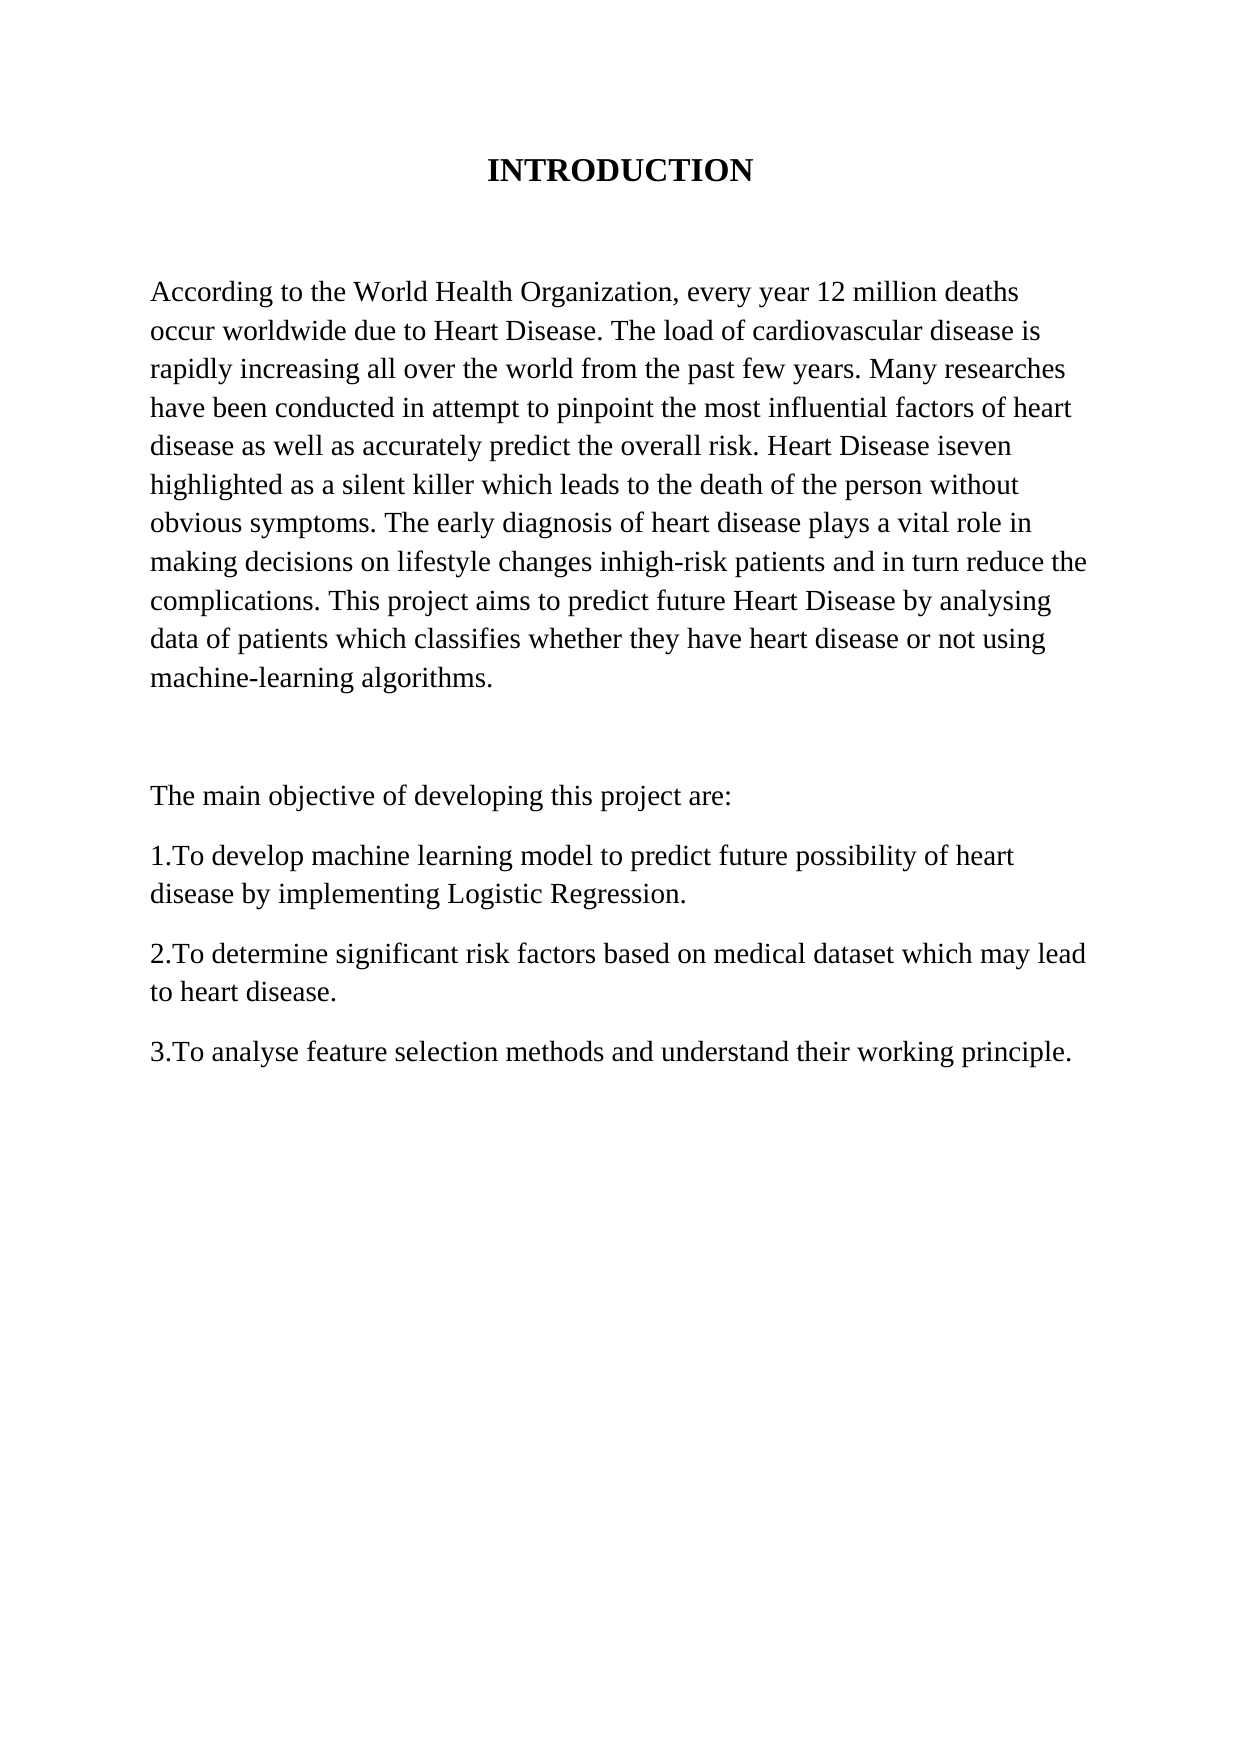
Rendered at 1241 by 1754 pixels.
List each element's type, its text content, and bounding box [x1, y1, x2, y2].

text The main objective of developing this project are: [150, 778, 1090, 812]
text 3.To analyse feature selection methods and understand their working principle. [150, 1034, 1090, 1067]
text 2.To determine significant risk factors based on medical dataset which may lead to heart disease. [150, 936, 1090, 1008]
text According to the World Health Organization, every year 12 million deaths occur worldwide due to Heart Disease. The load of cardiovascular disease is rapidly increasing all over the world from the past few years. Many researches have been conducted in attempt to pinpoint the most influential factors of heart disease as well as accurately predict the overall risk. Heart Disease iseven highlighted as a silent killer which leads to the death of the person without obvious symptoms. The early diagnosis of heart disease plays a vital role in making decisions on lifestyle changes inhigh-risk patients and in turn reduce the complications. This project aims to predict future Heart Disease by analysing data of patients which classifies whether they have heart disease or not using machine-learning algorithms. [150, 274, 1090, 693]
text 1.To develop machine learning model to predict future possibility of heart disease by implementing Logistic Regression. [150, 838, 1090, 910]
text INTRODUCTION [150, 150, 1090, 188]
